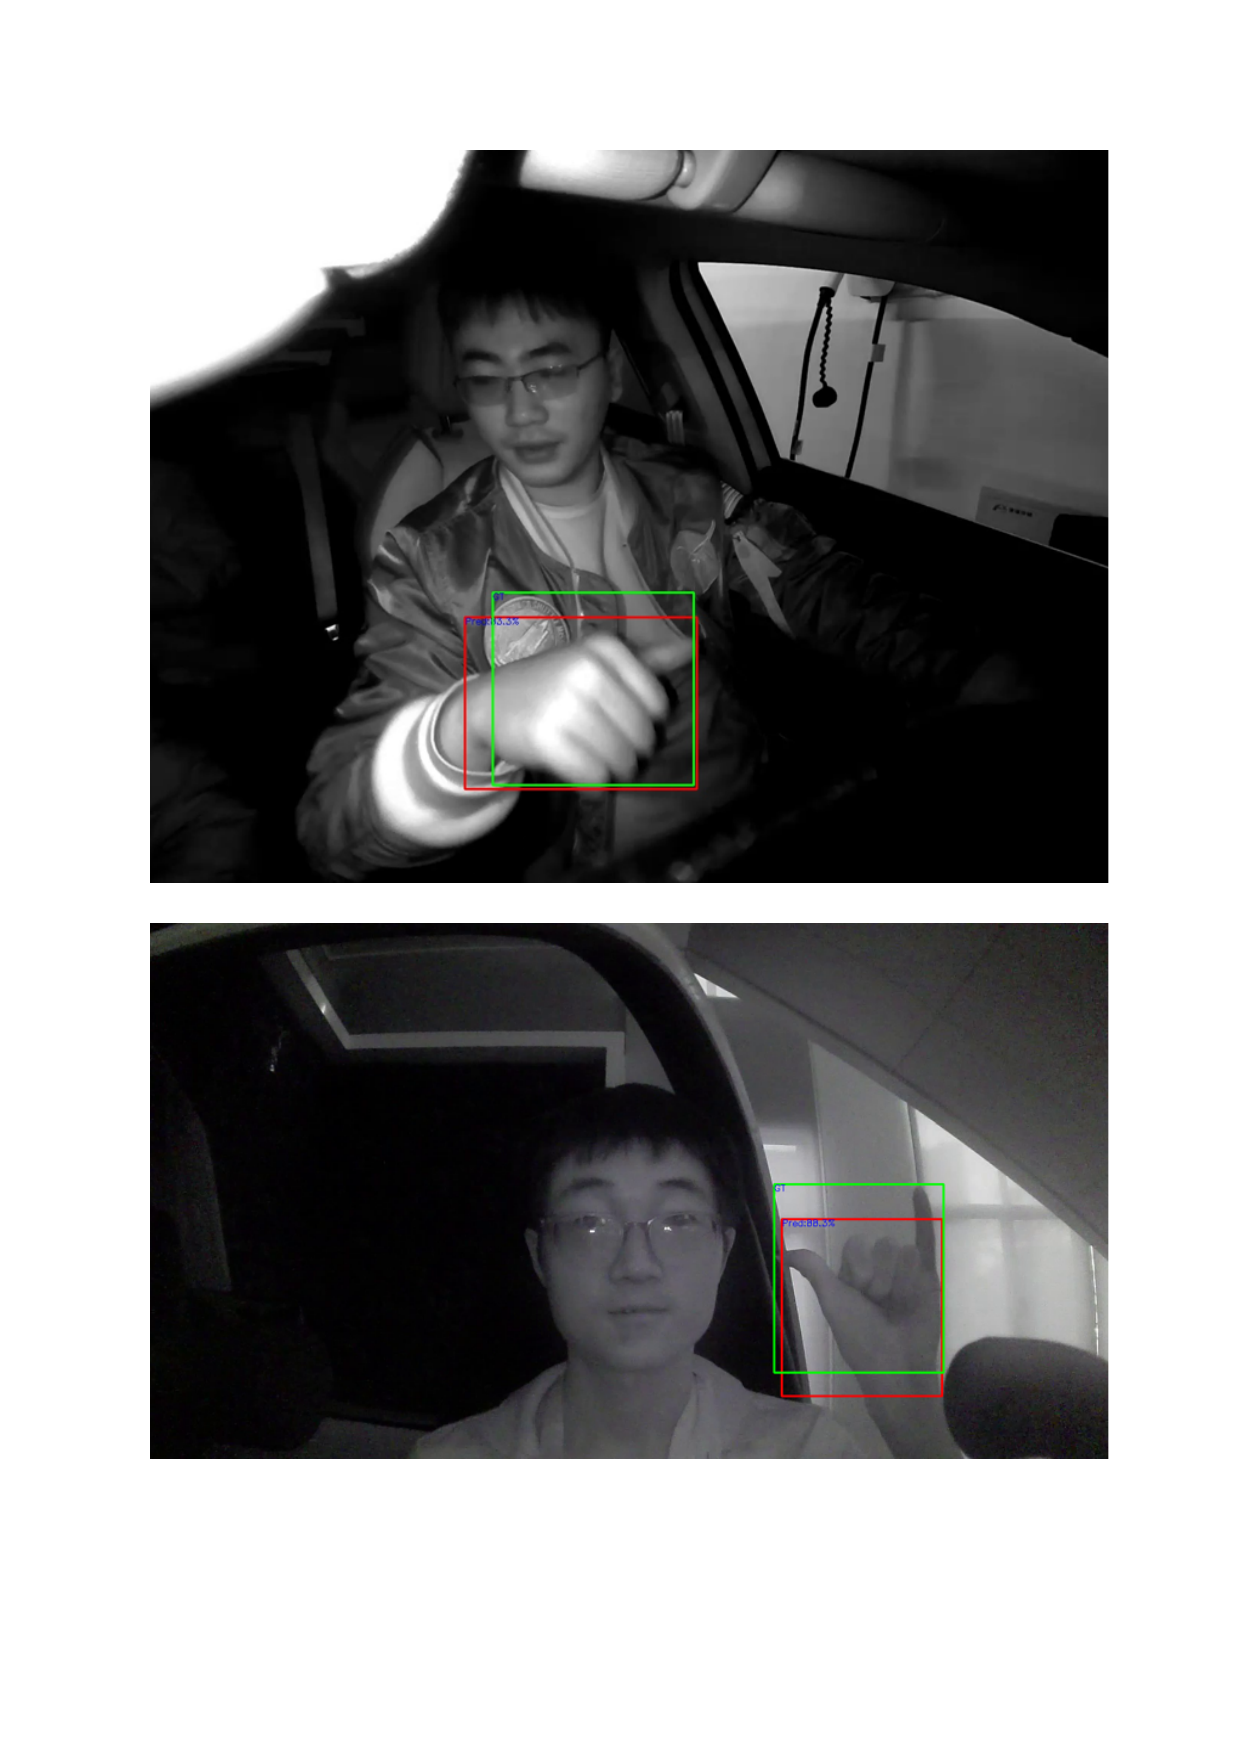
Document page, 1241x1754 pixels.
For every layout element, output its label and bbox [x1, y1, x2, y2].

picture [150, 923, 1109, 1459]
picture [150, 150, 1109, 883]
